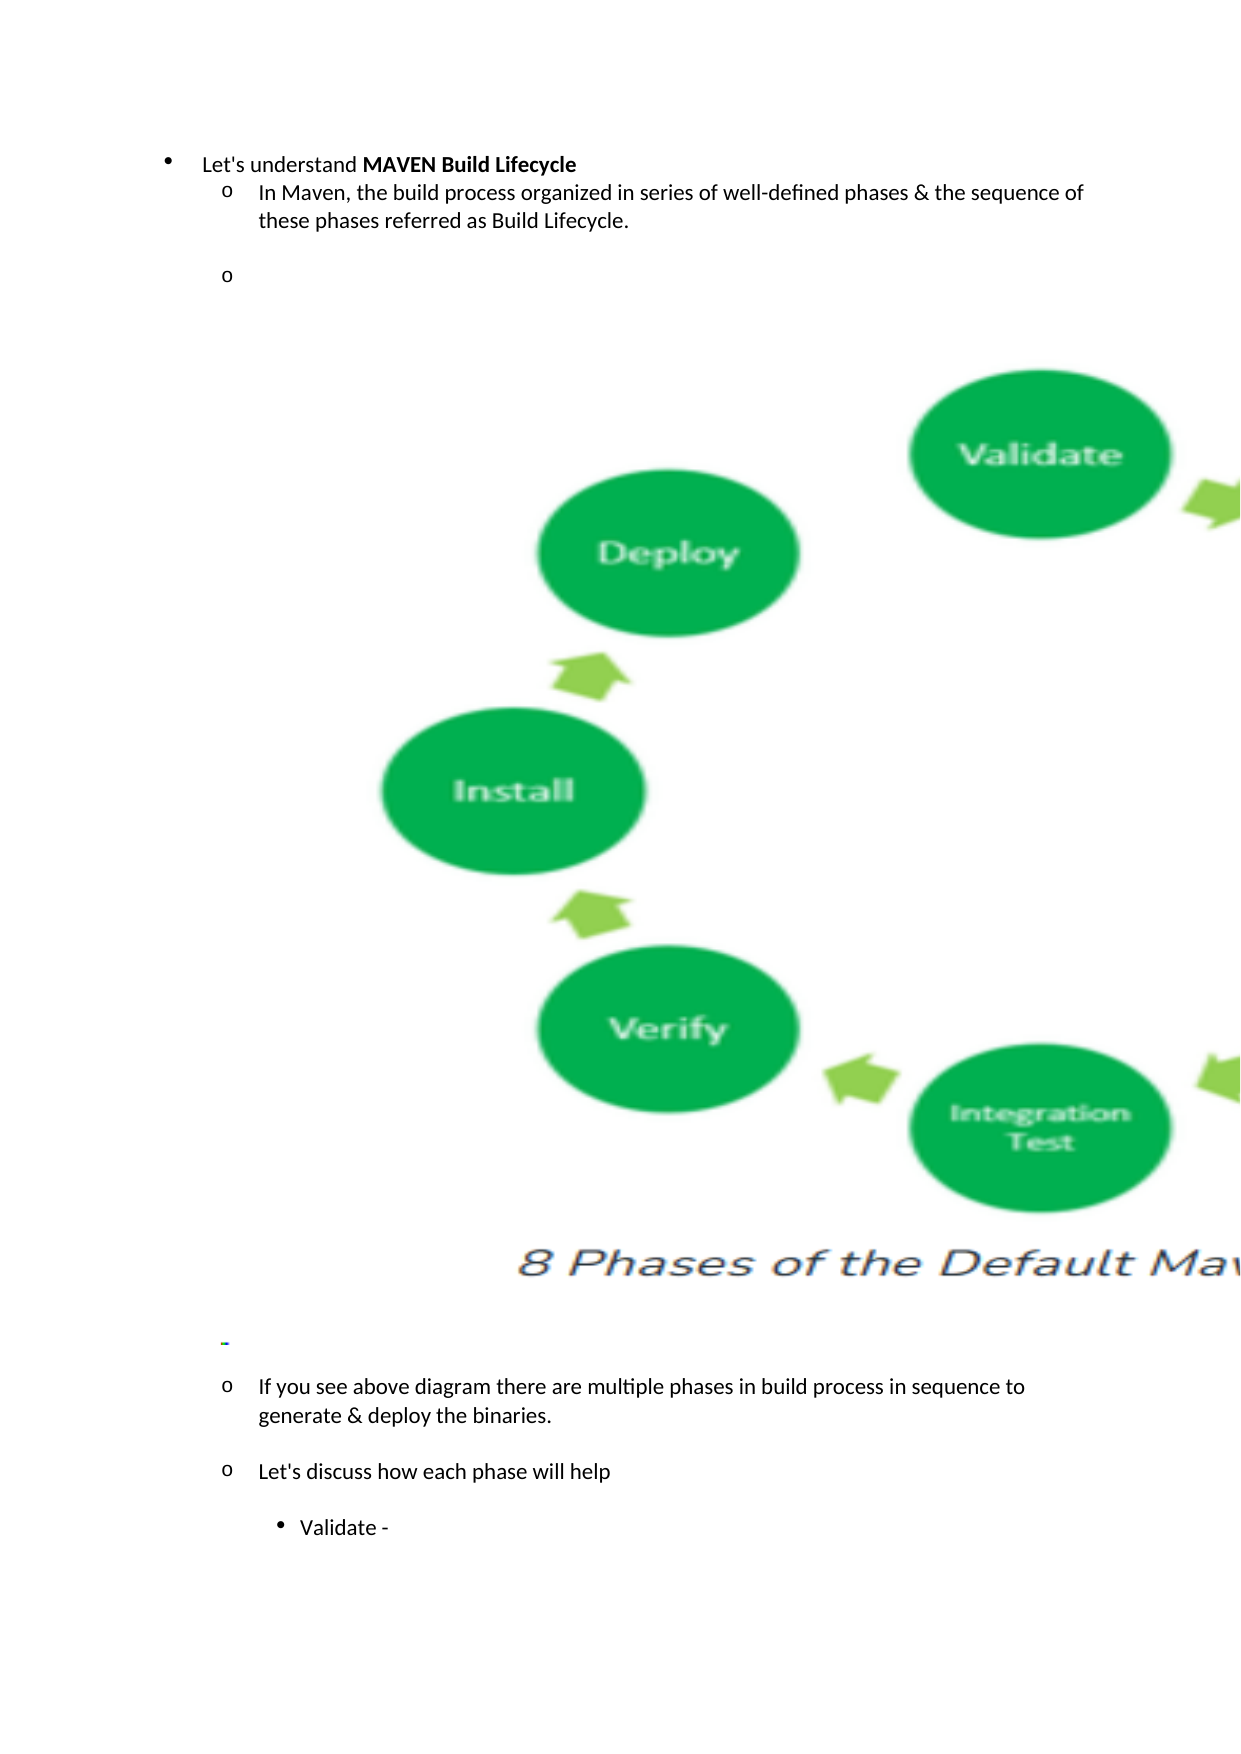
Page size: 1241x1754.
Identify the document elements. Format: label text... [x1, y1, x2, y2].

picture [220, 292, 1241, 1345]
list If you see above diagram there are multiple phases in build process in sequence to generate & deploy the binaries. [221, 1372, 1090, 1429]
list Let's understand MAVEN Build Lifecycle [164, 150, 1090, 178]
list Validate - [277, 1513, 1090, 1541]
list In Maven, the build process organized in series of well-defined phases & the sequence of these phases referred as Build Lifecycle. [221, 178, 1090, 234]
list Let's discuss how each phase will help [221, 1457, 1090, 1485]
